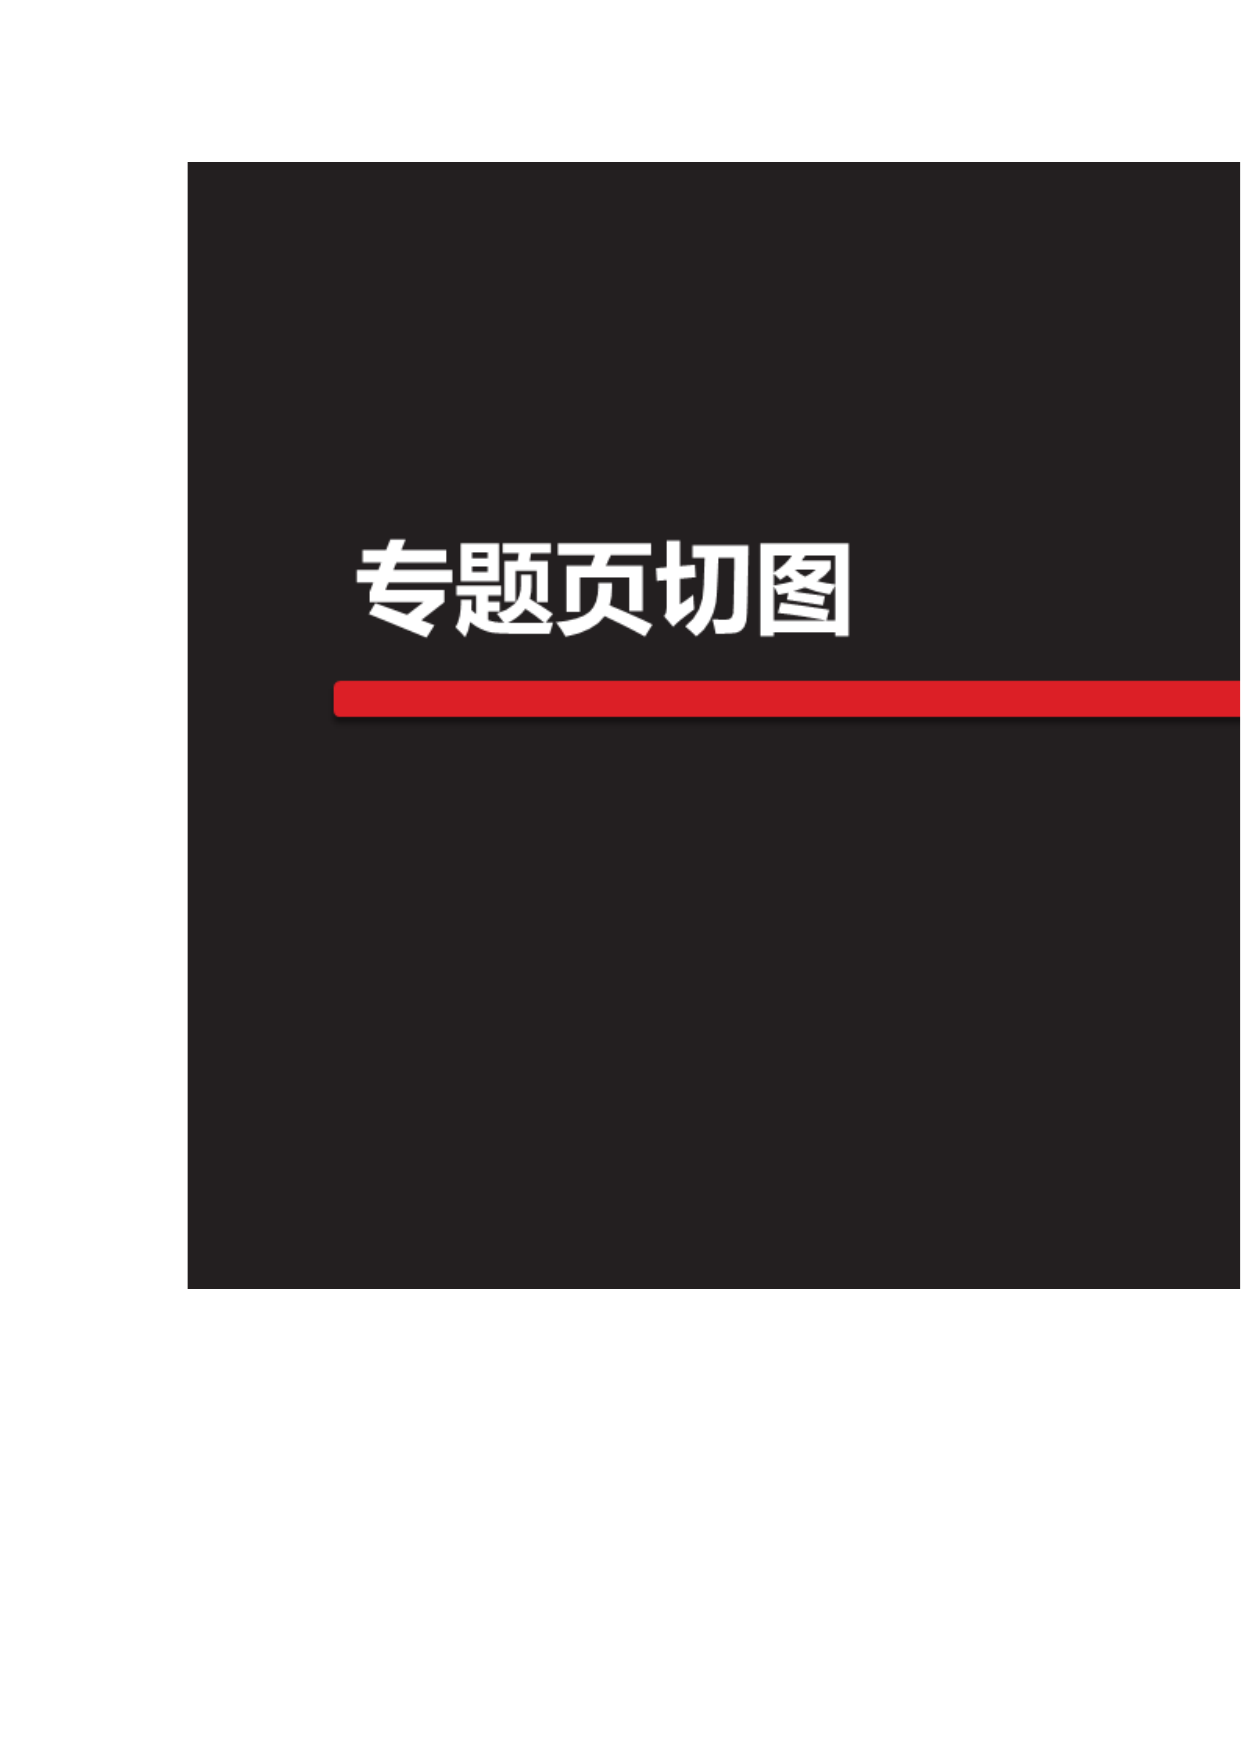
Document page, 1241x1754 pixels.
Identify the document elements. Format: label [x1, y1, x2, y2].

picture [187, 162, 1241, 1289]
